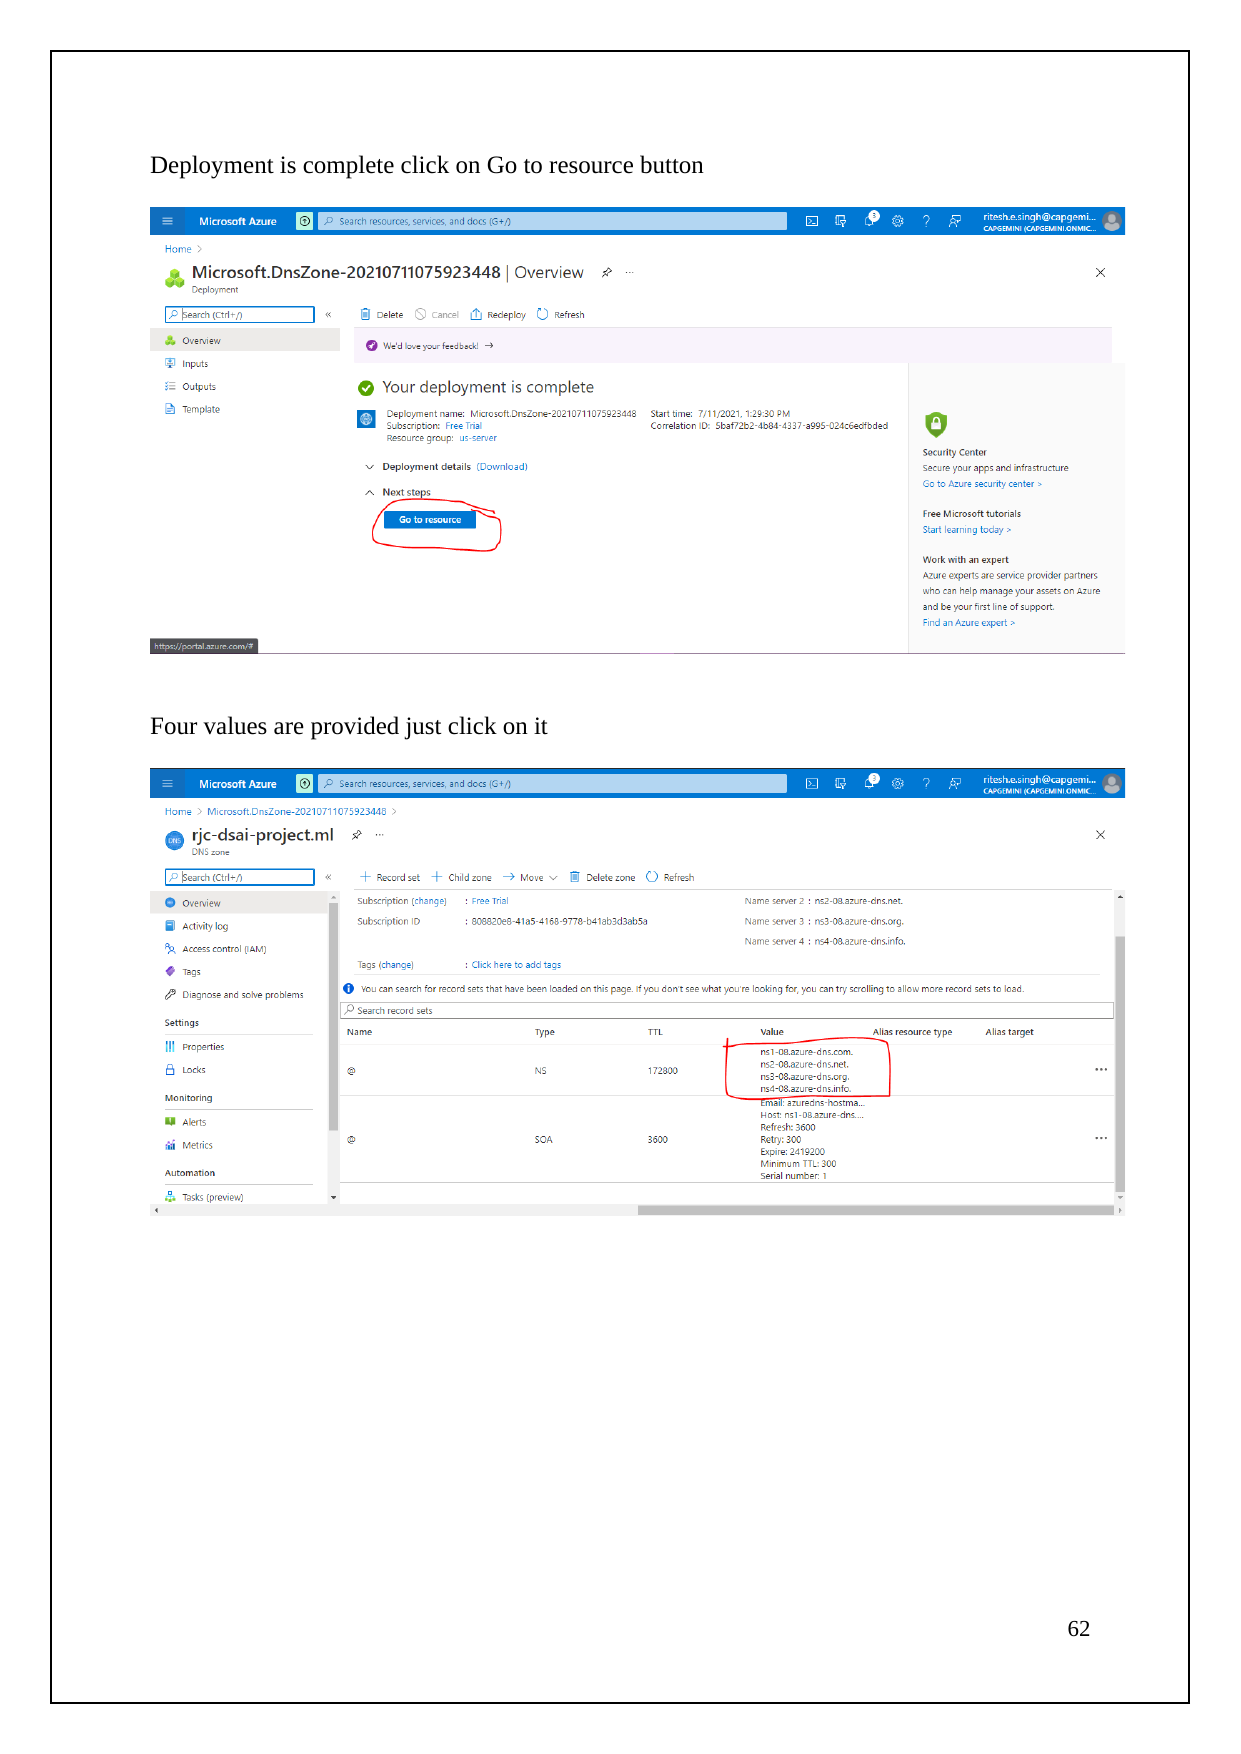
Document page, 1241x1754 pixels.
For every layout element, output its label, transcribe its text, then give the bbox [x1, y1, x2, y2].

picture [150, 768, 1125, 1216]
text Four values are provided just click on it [150, 711, 1090, 740]
text Deployment is complete click on Go to resource button [150, 150, 1090, 179]
picture [150, 207, 1125, 654]
